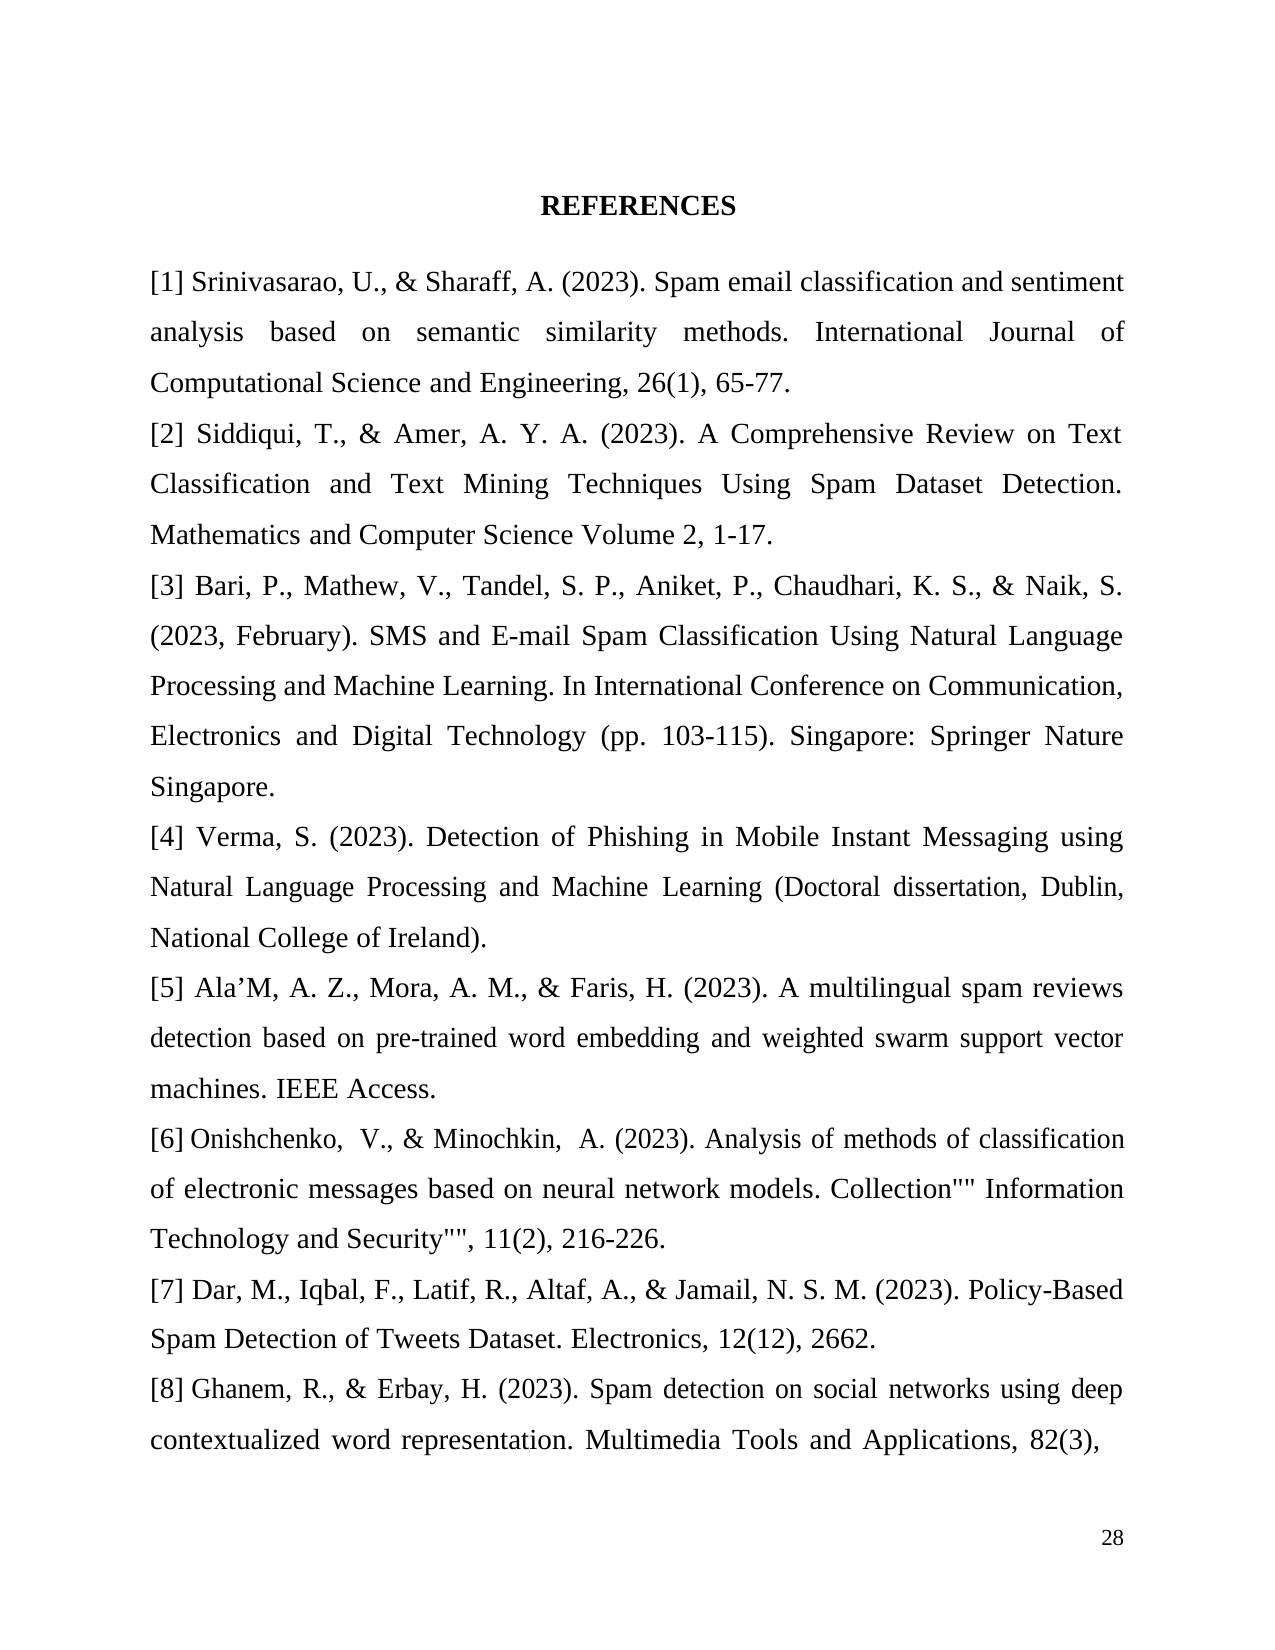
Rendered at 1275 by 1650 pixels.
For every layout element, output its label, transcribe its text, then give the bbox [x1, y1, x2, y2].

list Dar, M., Iqbal, F., Latif, R., Altaf, A., & Jamail, N. S. M. (2023). Policy-Based Spam Detection of Tweets Dataset. Electronics, 12(12), 2662. [150, 1272, 1126, 1355]
list Ghanem, R., & Erbay, H. (2023). Spam detection on social networks using deep contextualized word representation. Multimedia Tools and Applications, 82(3), [150, 1371, 1124, 1455]
list Ala’M, A. Z., Mora, A. M., & Faris, H. (2023). A multilingual spam reviews detection based on pre-trained word embedding and weighted swarm support vector machines. IEEE Access. [150, 970, 1124, 1104]
list Onishchenko, V., & Minochkin, A. (2023). Analysis of methods of classification of electronic messages based on neural network models. Collection"" Information Technology and Security"", 11(2), 216-226. [150, 1121, 1125, 1255]
list Siddiqui, T., & Amer, A. Y. A. (2023). A Comprehensive Review on Text Classification and Text Mining Techniques Using Spam Dataset Detection. Mathematics and Computer Science Volume 2, 1-17. [150, 416, 1123, 551]
list Bari, P., Mathew, V., Tandel, S. P., Aniket, P., Chaudhari, K. S., & Naik, S. (2023, February). SMS and E-mail Spam Classification Using Natural Language Processing and Machine Learning. In International Conference on Communication, Electronics and Digital Technology (pp. 103-115). Singapore: Springer Nature Singapore. [150, 568, 1124, 802]
list Verma, S. (2023). Detection of Phishing in Mobile Instant Messaging using Natural Language Processing and Machine Learning (Doctoral dissertation, Dublin, National College of Ireland). [150, 819, 1124, 953]
subtitle REFERENCES [415, 188, 861, 221]
list Srinivasarao, U., & Sharaff, A. (2023). Spam email classification and sentiment analysis based on semantic similarity methods. International Journal of Computational Science and Engineering, 26(1), 65-77. [150, 264, 1125, 399]
